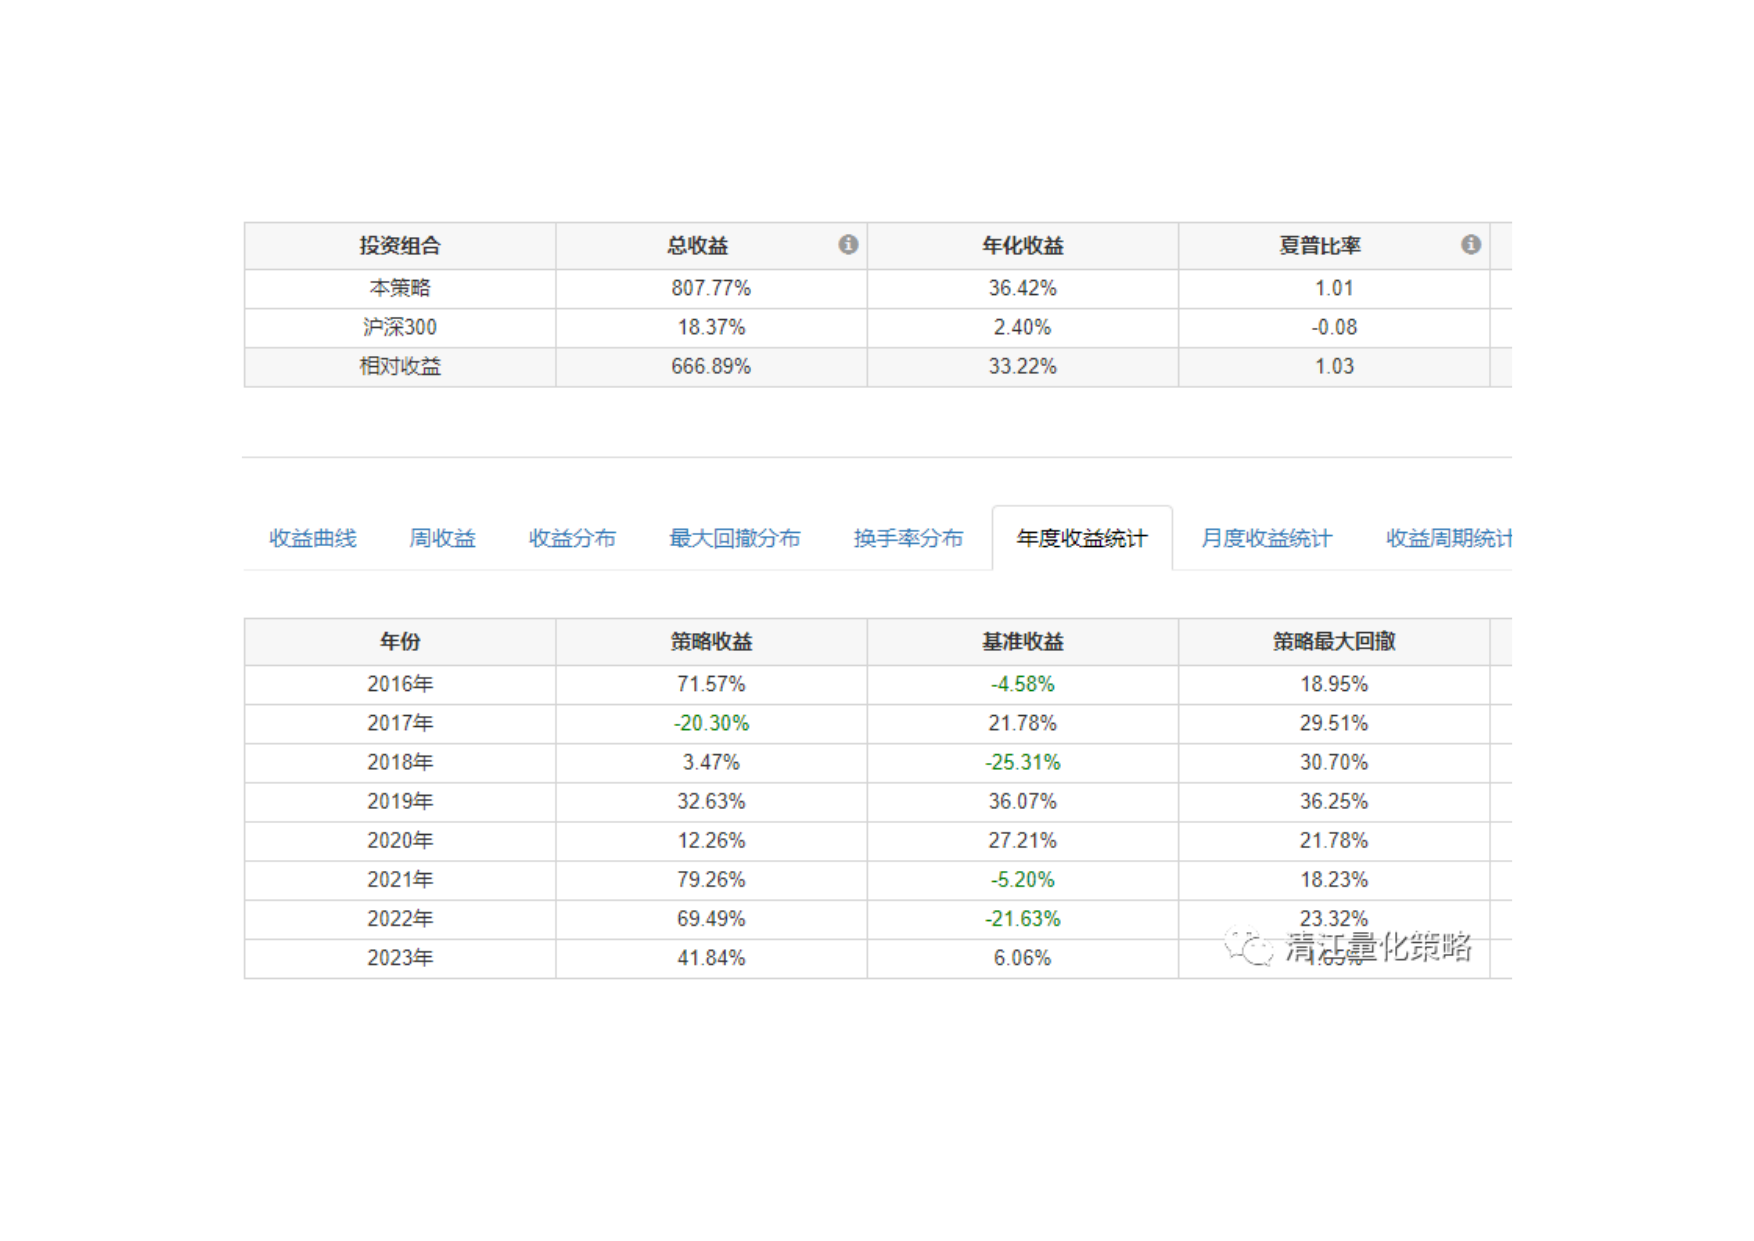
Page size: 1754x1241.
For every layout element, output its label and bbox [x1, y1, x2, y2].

picture [241, 197, 1513, 1003]
